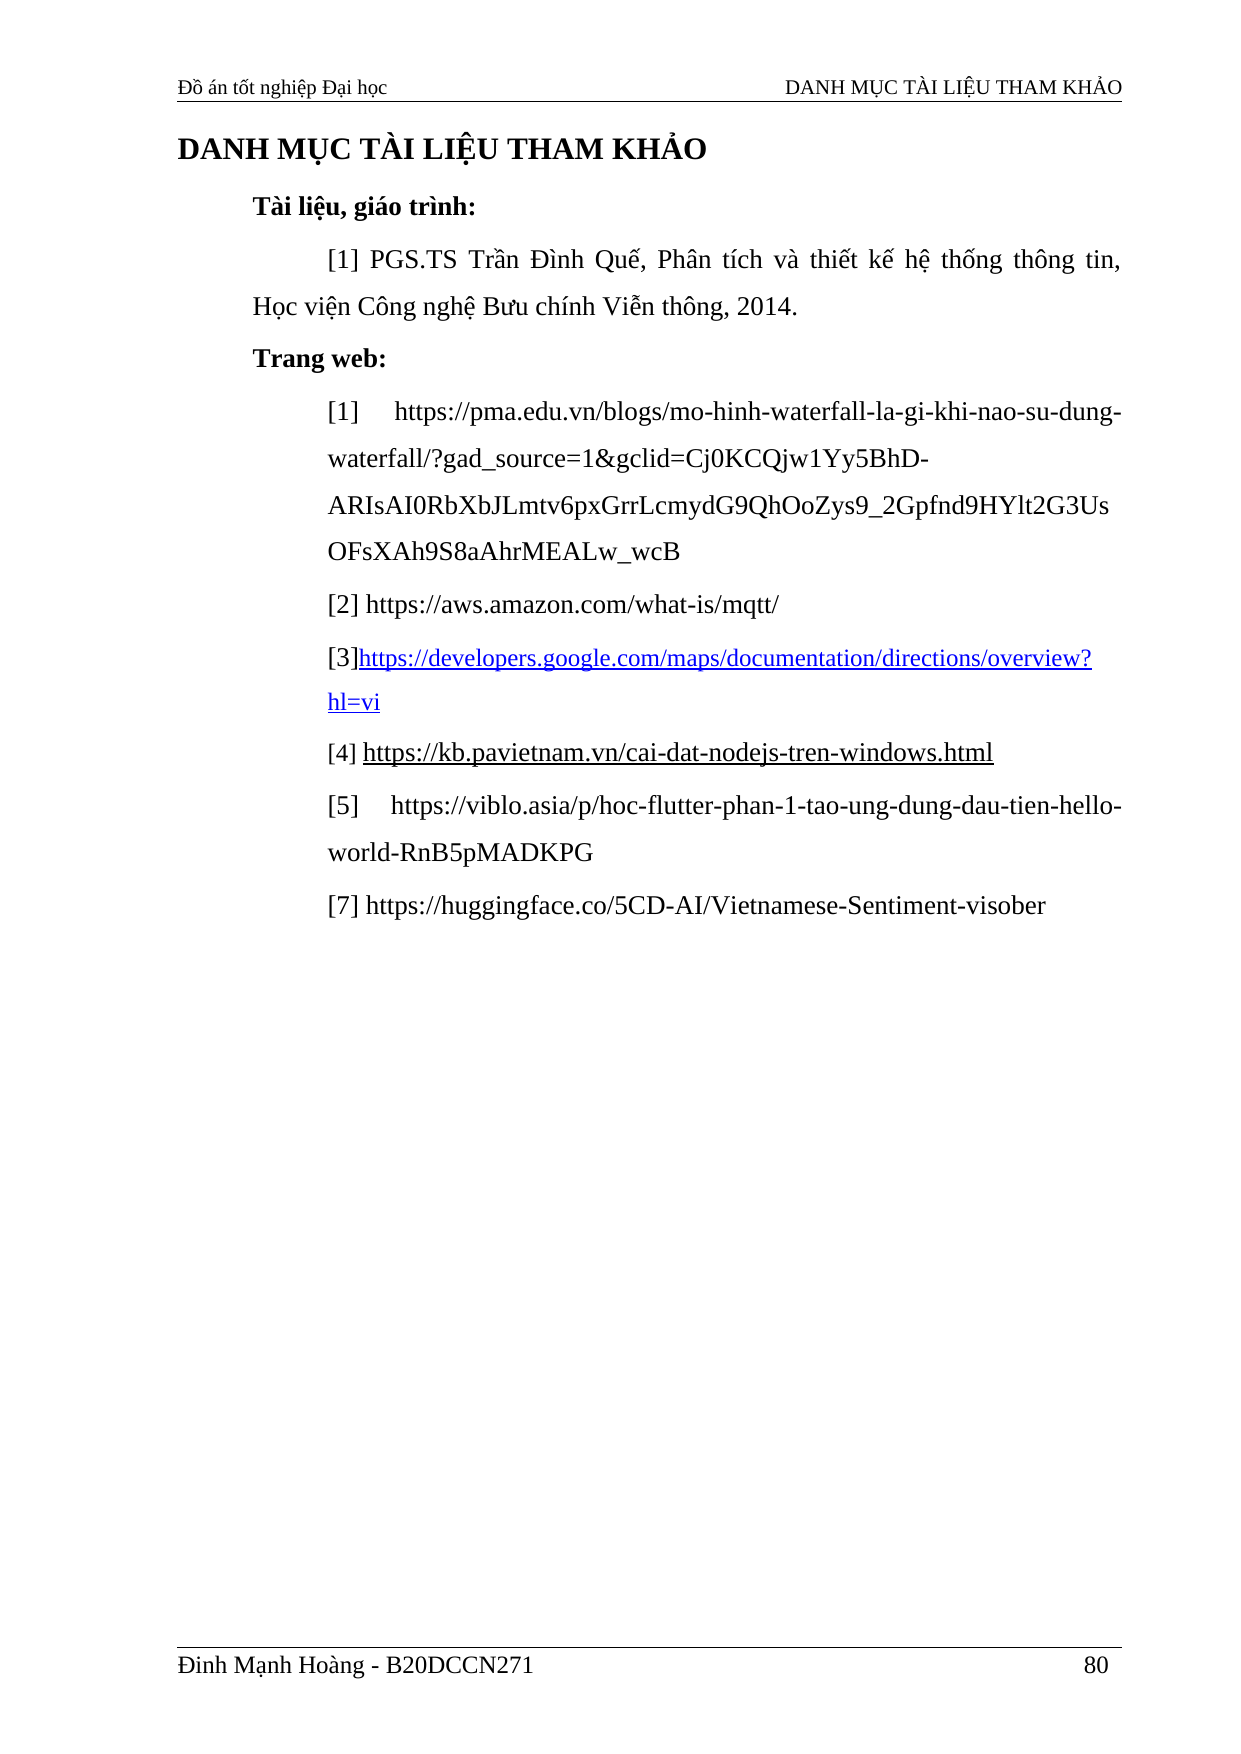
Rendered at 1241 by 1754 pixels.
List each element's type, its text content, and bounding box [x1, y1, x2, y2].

text [4] https://kb.pavietnam.vn/cai-dat-nodejs-tren-windows.html [327, 736, 1122, 767]
text [5] https://viblo.asia/p/hoc-flutter-phan-1-tao-ung-dung-dau-tien-hello-world-RnB5pMADKPG [327, 789, 1122, 867]
text [1] https://pma.edu.vn/blogs/mo-hinh-waterfall-la-gi-khi-nao-su-dung-waterfall/?gad_source=1&gclid=Cj0KCQjw1Yy5BhD-ARIsAI0RbXbJLmtv6pxGrrLcmydG9QhOoZys9_2Gpfnd9HYlt2G3UsOFsXAh9S8aAhrMEALw_wcB [327, 396, 1122, 567]
subtitle DANH MỤC TÀI LIỆU THAM KHẢO [177, 130, 1122, 166]
text [2] https://aws.amazon.com/what-is/mqtt/ [327, 588, 1122, 619]
text [1] PGS.TS Trần Đình Quế, Phân tích và thiết kế hệ thống thông tin, Học viện Công nghệ Bưu chính Viễn thông, 2014. [252, 243, 1122, 321]
text Tài liệu, giáo trình: [177, 190, 1122, 221]
text [3]https://developers.google.com/maps/documentation/directions/overview?hl=vi [327, 641, 1122, 716]
text Trang web: [177, 343, 1122, 374]
text [7] https://huggingface.co/5CD-AI/Vietnamese-Sentiment-visober [327, 889, 1122, 920]
